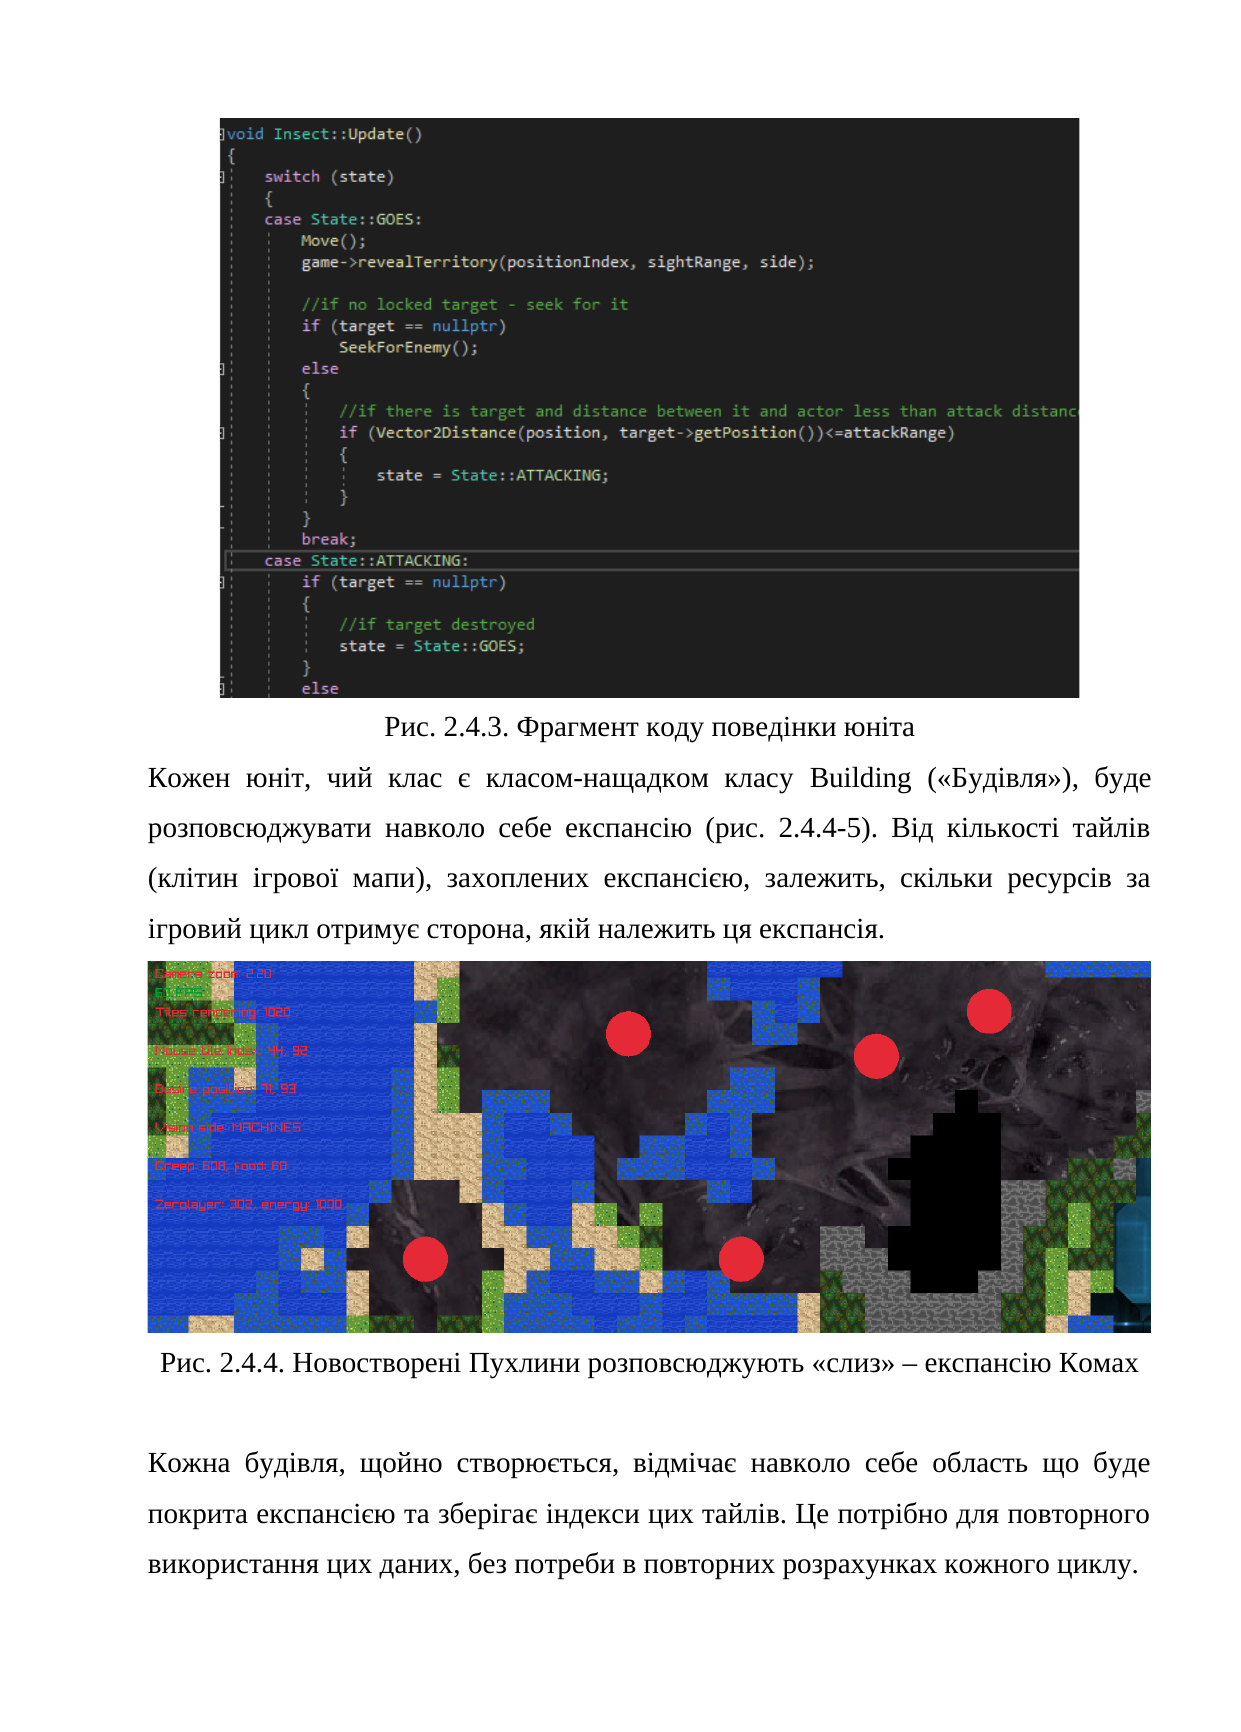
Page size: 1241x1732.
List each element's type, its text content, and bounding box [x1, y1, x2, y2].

picture [147, 961, 1151, 1333]
text Рис. 2.4.4. Новостворені Пухлини розповсюджують «слиз» – експансію Комах [148, 1345, 1152, 1378]
text Кожен юніт, чий клас є класом-нащадком класу Building («Будівля»), буде розповсюджувати навколо себе експансію (рис. 2.4.4-5). Від кількості тайлів (клітин ігрової мапи), захоплених експансією, залежить, скільки ресурсів за ігровий цикл отримує сторона, якій належить ця експансія. [148, 760, 1152, 944]
text Кожна будівля, щойно створюється, відмічає навколо себе область що буде покрита експансією та зберігає індекси цих тайлів. Це потрібно для повторного використання цих даних, без потреби в повторних розрахунках кожного циклу. [148, 1445, 1152, 1579]
text Рис. 2.4.3. Фрагмент коду поведінки юніта [148, 709, 1152, 743]
picture [219, 118, 1080, 698]
